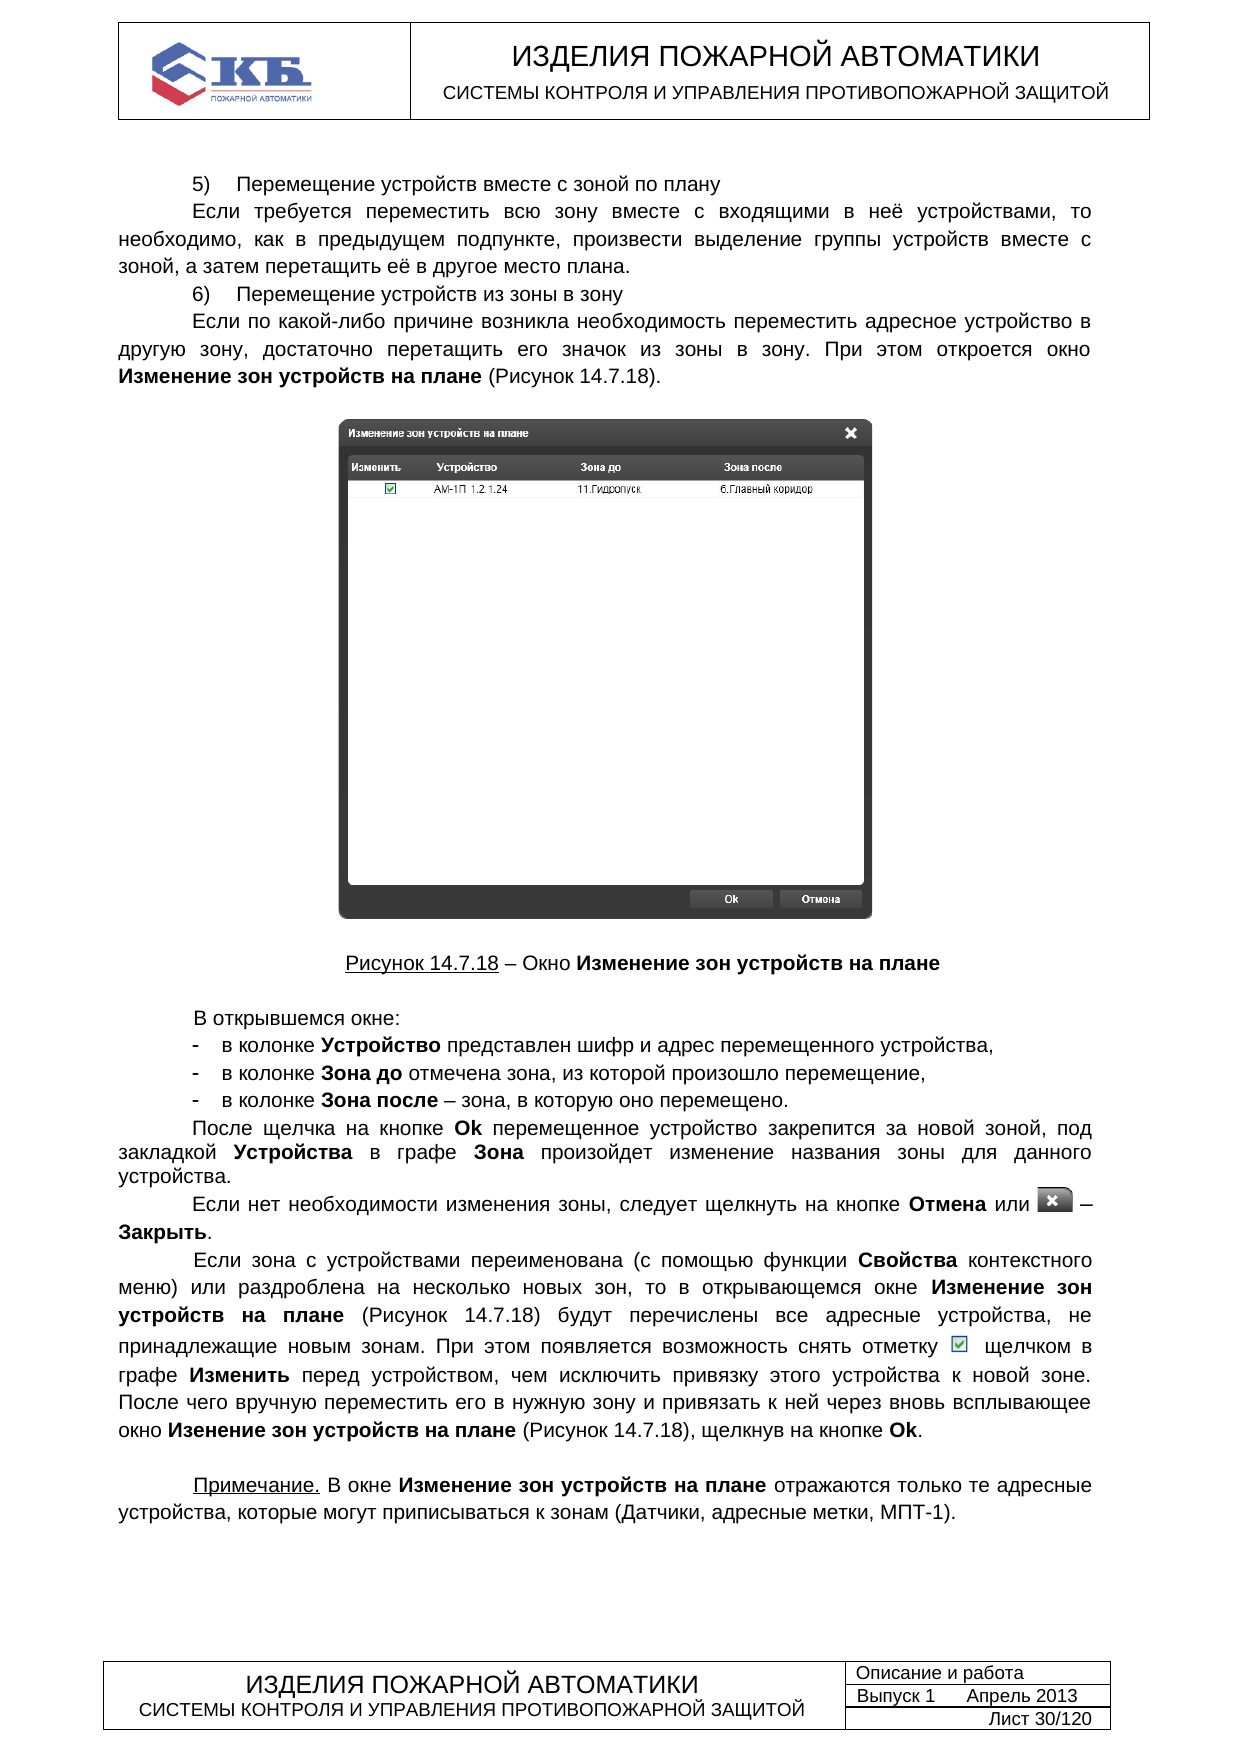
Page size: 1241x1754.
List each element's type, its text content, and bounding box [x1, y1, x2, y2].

list Если зона с устройствами переименована (с помощью функции Свойства контекстного меню) или раздроблена на несколько новых зон, то в открывающемся окне Изменение зон устройств на плане (Рисунок 14.7.18) будут перечислены все адресные устройства, не принадлежащие новым зонам. При этом появляется возможность снять отметку щелчком в графе Изменить перед устройством, чем исключить привязку этого устройства к новой зоне. После чего вручную переместить его в нужную зону и привязать к ней через вновь всплывающее окно Изенение зон устройств на плане (Рисунок 14.7.18), щелкнув на кнопке Ok. [118, 1248, 1092, 1441]
picture [1037, 1187, 1073, 1212]
list Перемещение устройств из зоны в зону [118, 282, 1092, 306]
list в колонке Устройство представлен шифр и адрес перемещенного устройства, [192, 1033, 1092, 1057]
picture [948, 1335, 975, 1354]
list в колонке Зона после – зона, в которую оно перемещено. [192, 1088, 1092, 1112]
list Если требуется переместить всю зону вместе с входящими в неё устройствами, то необходимо, как в предыдущем подпункте, произвести выделение группы устройств вместе с зоной, а затем перетащить её в другое место плана. [118, 199, 1092, 278]
list в колонке Зона до отмечена зона, из которой произошло перемещение, [192, 1061, 1092, 1085]
list Если нет необходимости изменения зоны, следует щелкнуть на кнопке Отмена или – Закрыть. [118, 1188, 1092, 1244]
text После щелчка на кнопке Ok перемещенное устройство закрепится за новой зоной, под закладкой Устройства в графе Зона произойдет изменение названия зоны для данного устройства. [118, 1116, 1092, 1188]
list Рисунок 14.7.18 – Окно Изменение зон устройств на плане [193, 951, 1092, 974]
list Перемещение устройств вместе с зоной по плану [118, 172, 1092, 196]
list В открывшемся окне: [118, 1006, 1092, 1029]
list Если по какой-либо причине возникла необходимость переместить адресное устройство в другую зону, достаточно перетащить его значок из зоны в зону. При этом откроется окно Изменение зон устройств на плане (Рисунок 14.7.18). [118, 309, 1092, 388]
picture [338, 419, 873, 919]
list Примечание. В окне Изменение зон устройств на плане отражаются только те адресные устройства, которые могут приписываться к зонам (Датчики, адресные метки, МПТ-1). [118, 1472, 1092, 1524]
picture [148, 34, 325, 115]
